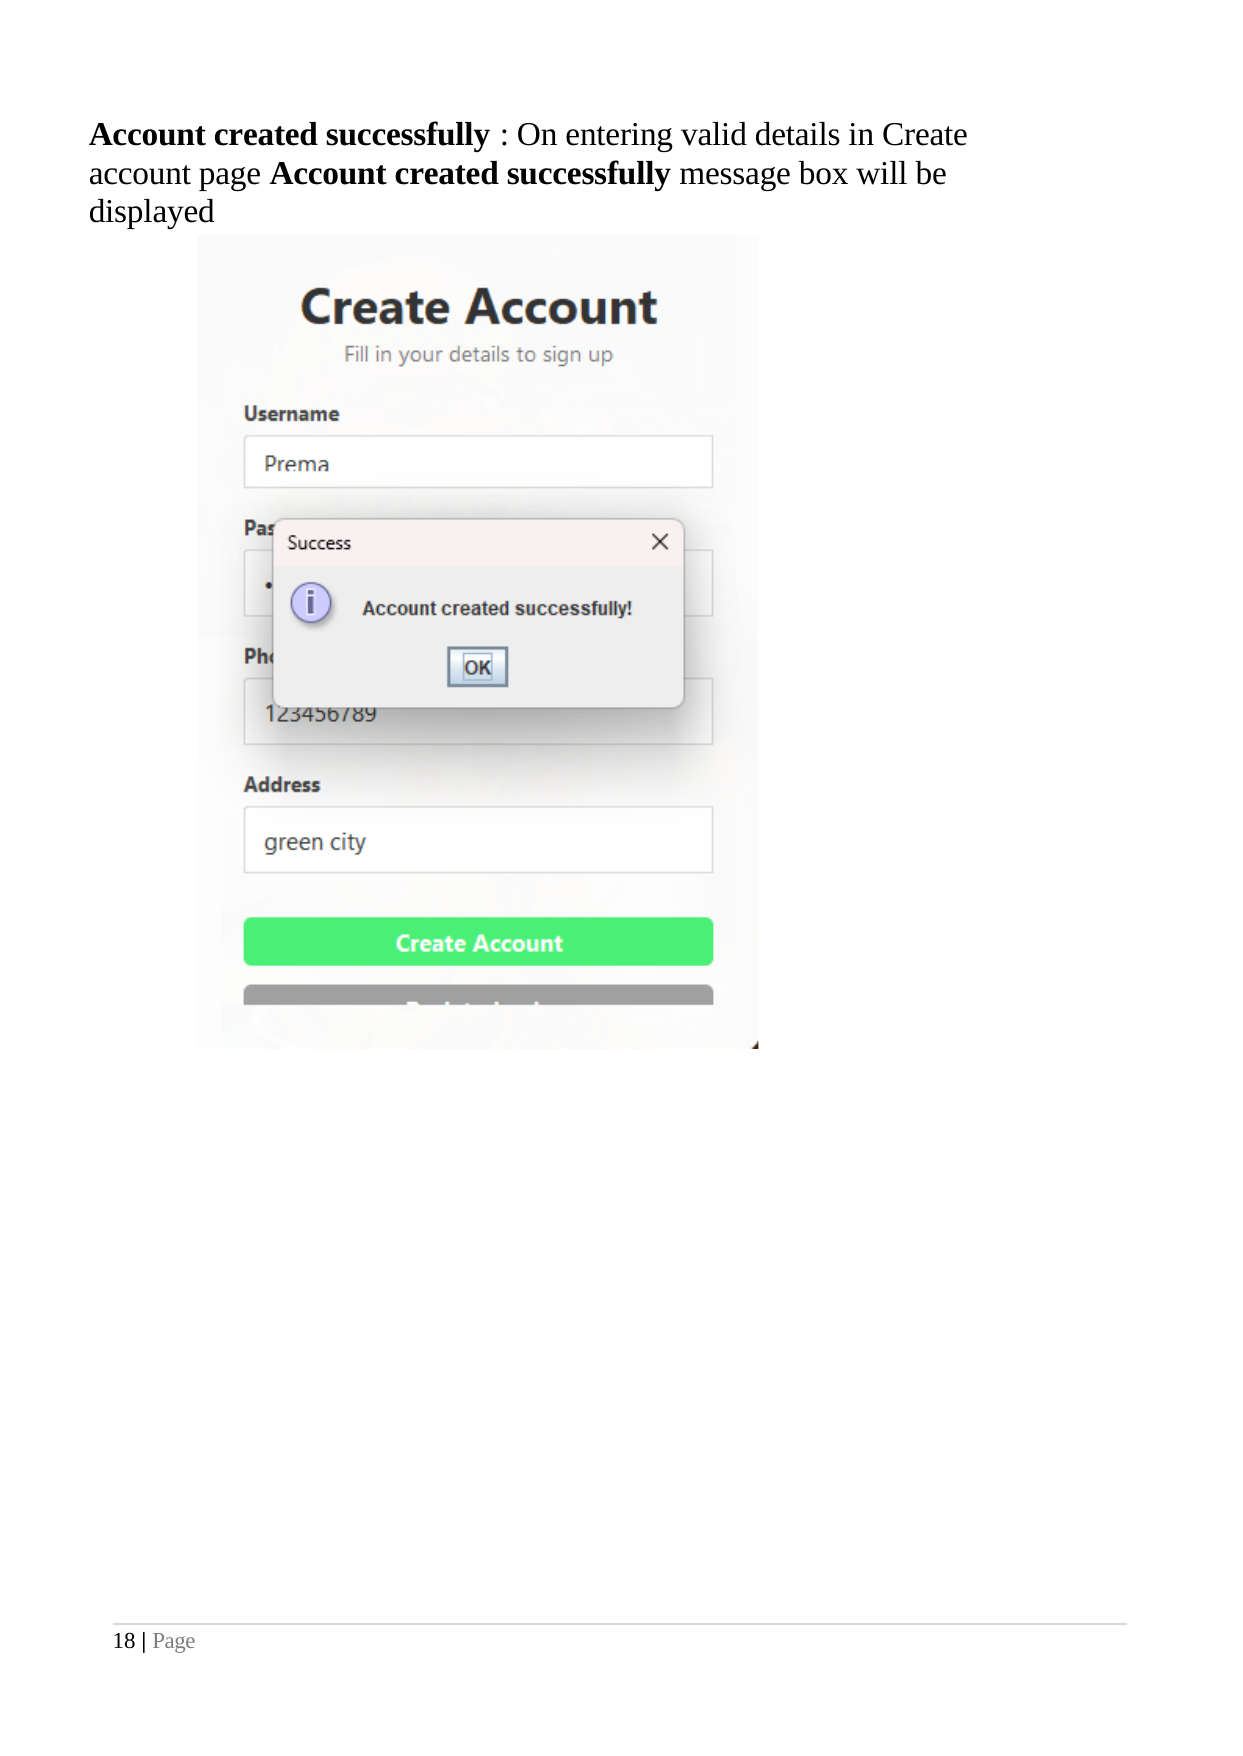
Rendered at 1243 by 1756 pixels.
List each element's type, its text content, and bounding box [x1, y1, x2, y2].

subtitle Account created successfully : On entering valid details in Create account page Account created successfully message box will be displayed [88, 114, 1060, 229]
picture [197, 235, 759, 1049]
